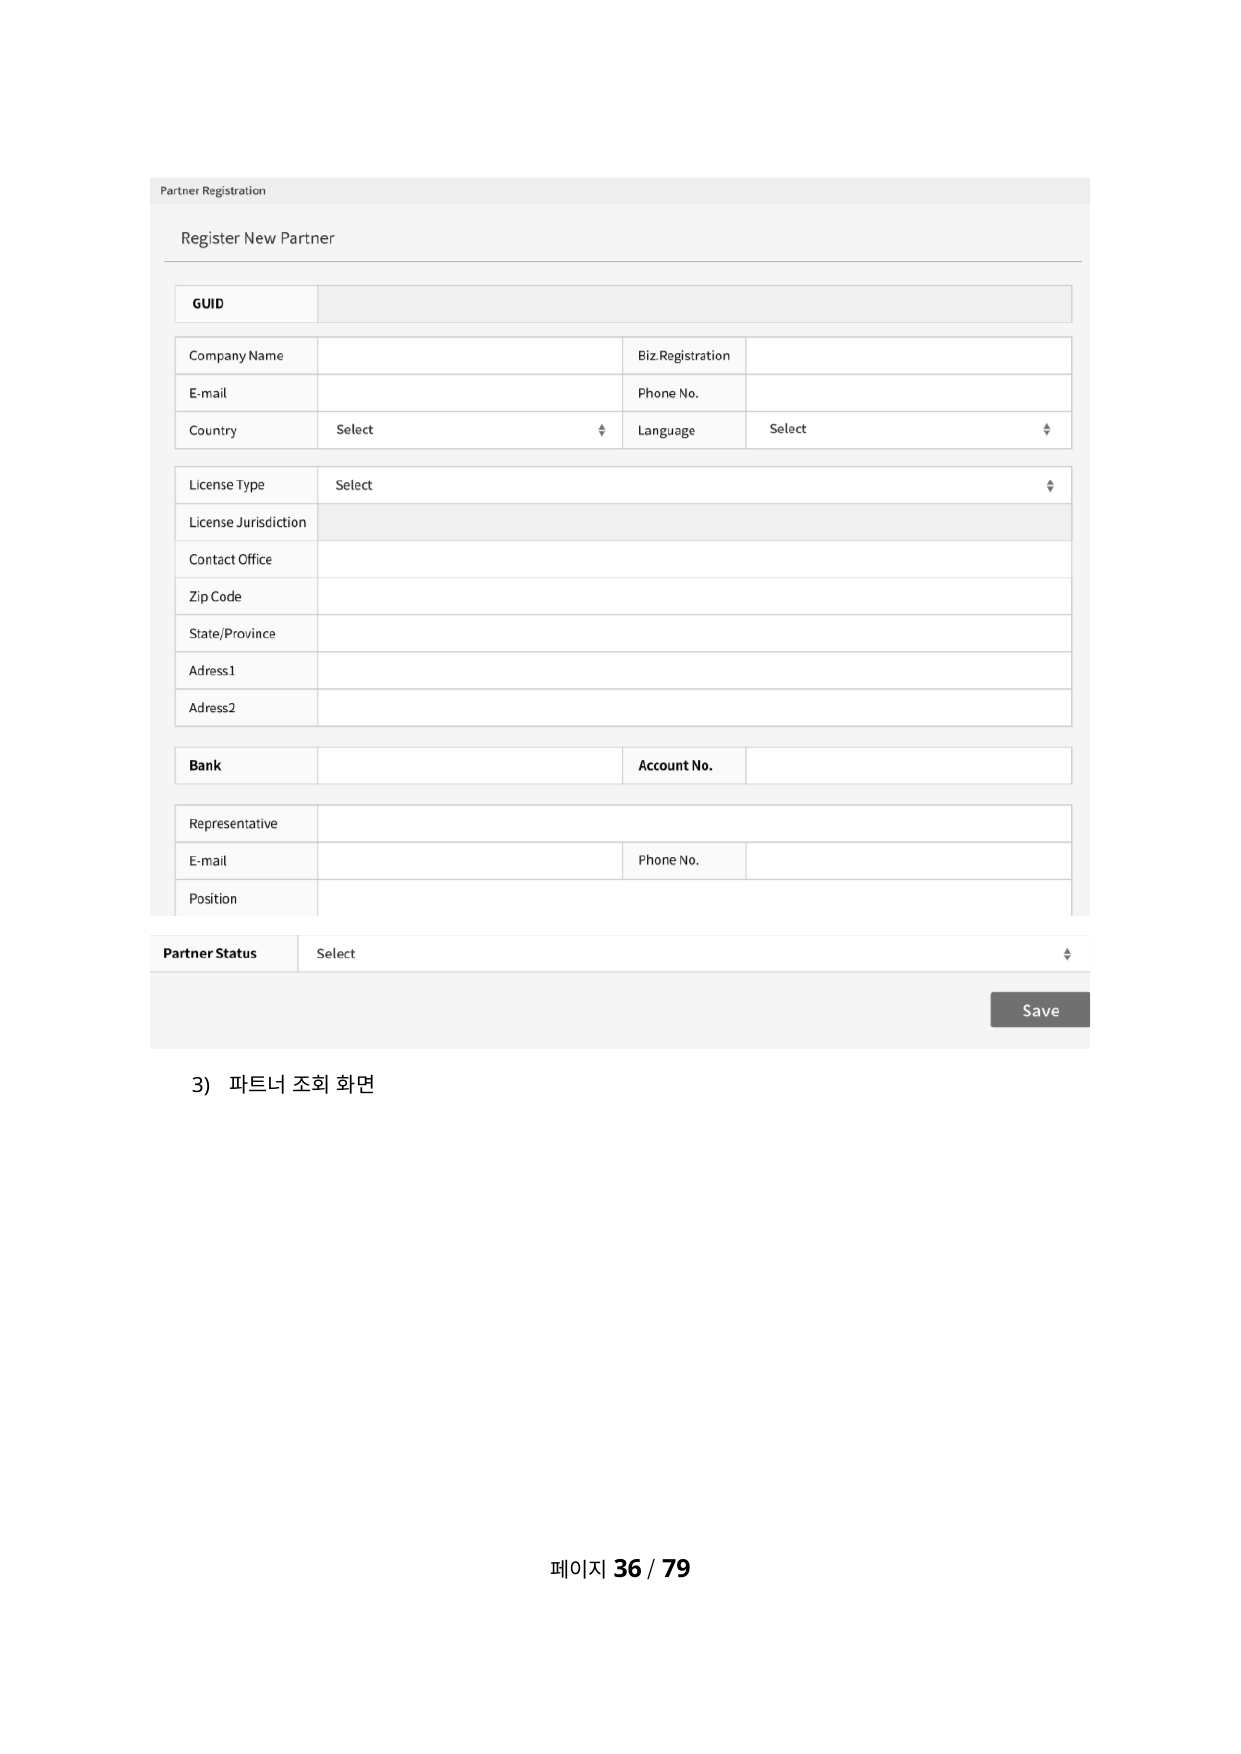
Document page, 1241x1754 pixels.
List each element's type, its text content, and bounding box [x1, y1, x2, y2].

picture [150, 935, 1091, 1049]
picture [150, 177, 1091, 917]
list 파트너 조회 화면 [192, 1068, 1090, 1098]
